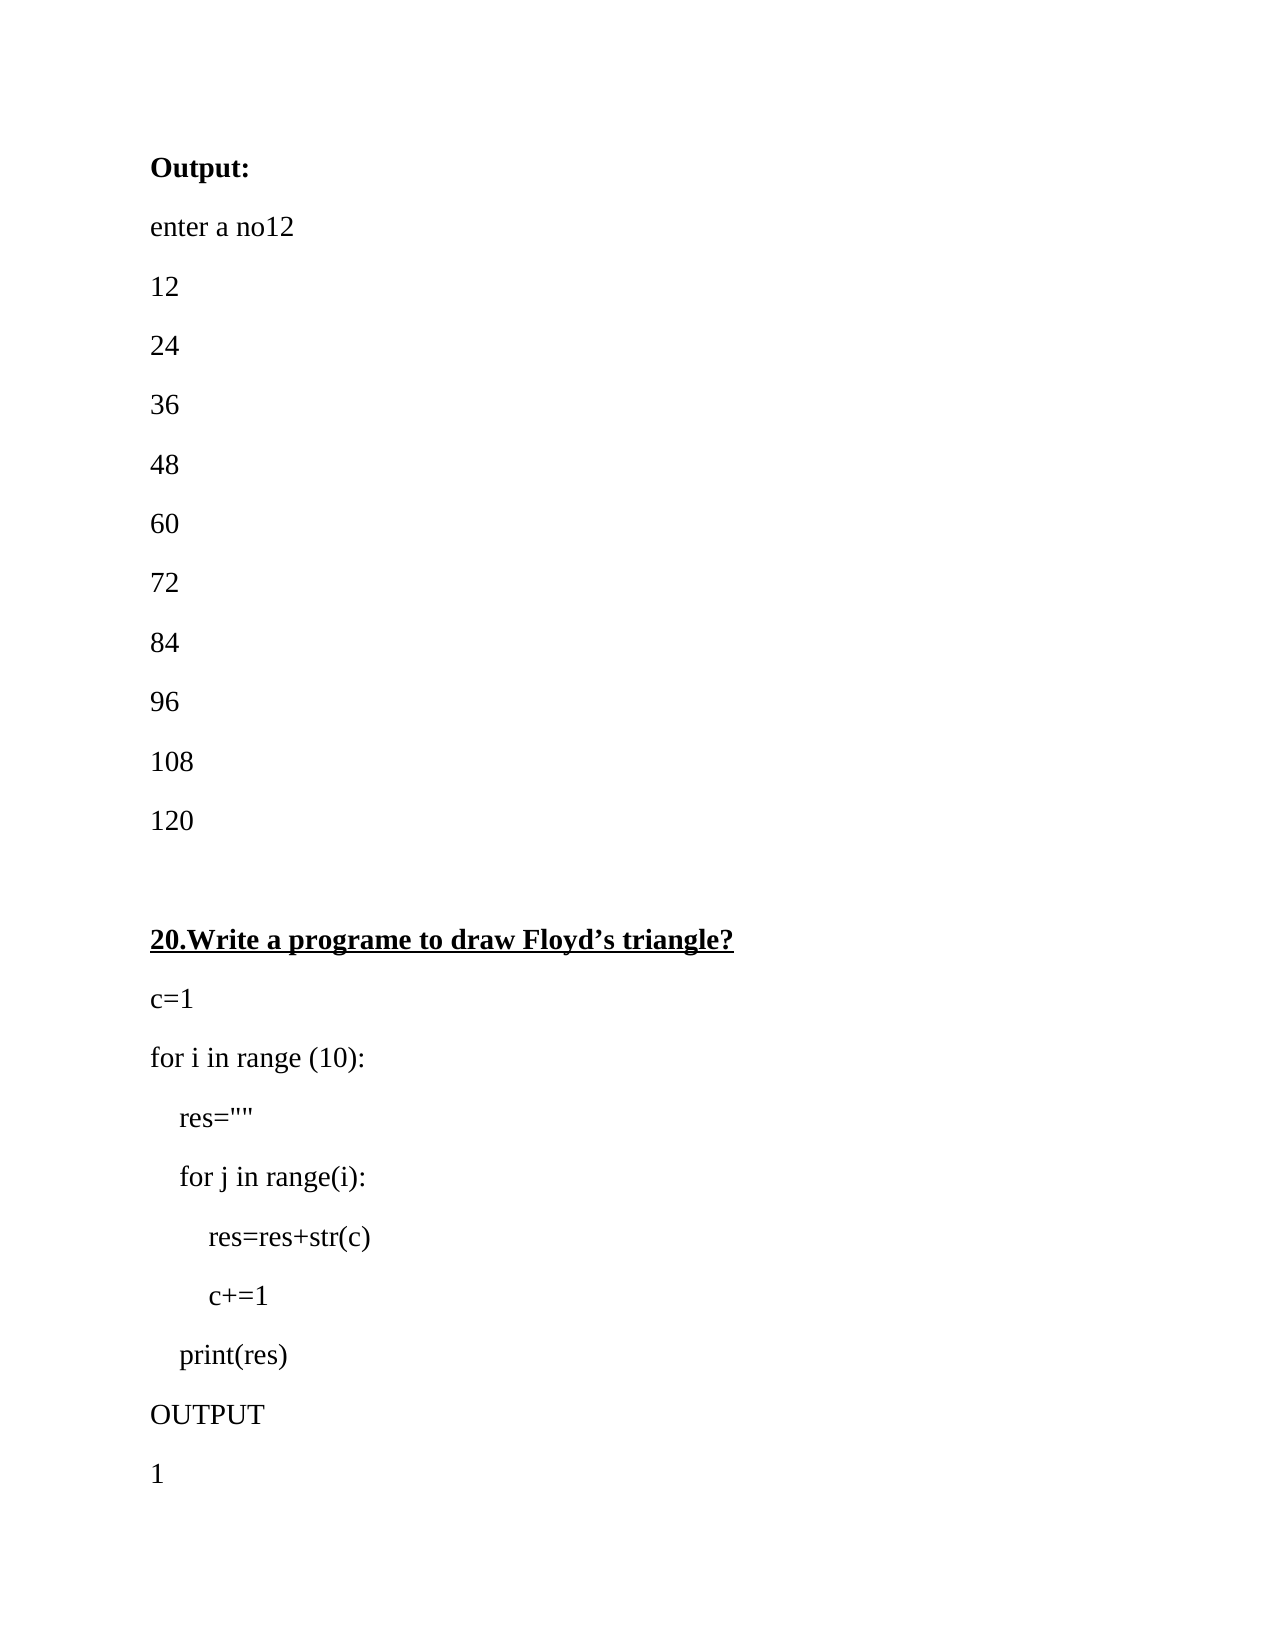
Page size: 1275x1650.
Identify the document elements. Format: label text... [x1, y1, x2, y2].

text 72 [150, 566, 1125, 599]
text 36 [150, 387, 1125, 421]
text 120 [150, 803, 1125, 837]
text 12 [150, 269, 1125, 302]
text res=res+str(c) [150, 1219, 1125, 1252]
text c=1 [150, 981, 1125, 1015]
text for i in range (10): [150, 1041, 1125, 1074]
text 108 [150, 744, 1125, 777]
text 48 [150, 447, 1125, 480]
text c+=1 [150, 1278, 1125, 1312]
text Output: [150, 150, 1125, 183]
text 1 [150, 1456, 1125, 1490]
text 96 [150, 684, 1125, 718]
text 20.Write a programe to draw Floyd’s triangle? [150, 922, 1125, 955]
text enter a no12 [150, 209, 1125, 243]
text 24 [150, 328, 1125, 362]
text for j in range(i): [150, 1159, 1125, 1193]
text print(res) [150, 1337, 1125, 1371]
text 60 [150, 506, 1125, 540]
text res="" [150, 1100, 1125, 1133]
text 84 [150, 625, 1125, 658]
text OUTPUT [150, 1397, 1125, 1430]
